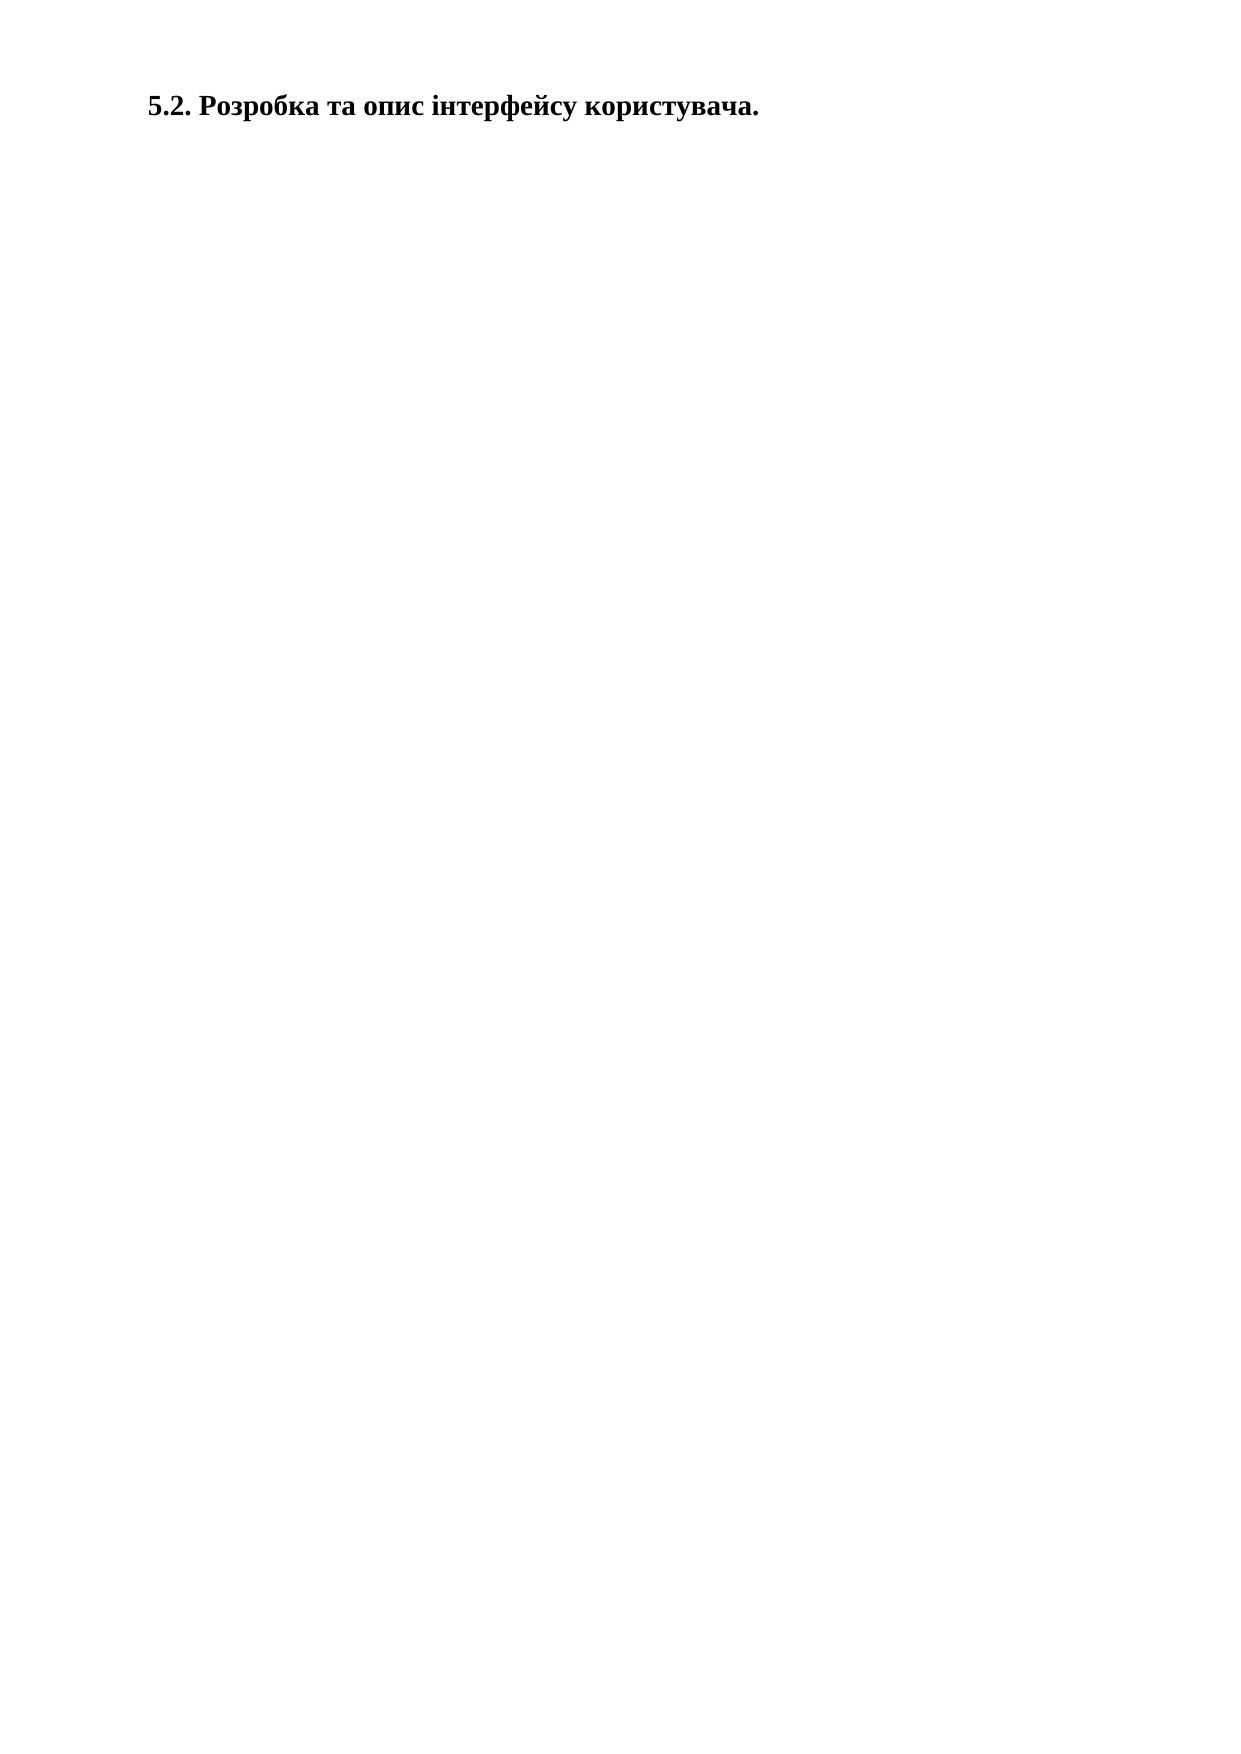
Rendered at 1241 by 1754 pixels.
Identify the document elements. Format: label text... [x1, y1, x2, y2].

subtitle 5.2. Розробка та опис інтерфейсу користувача. [148, 88, 1152, 122]
